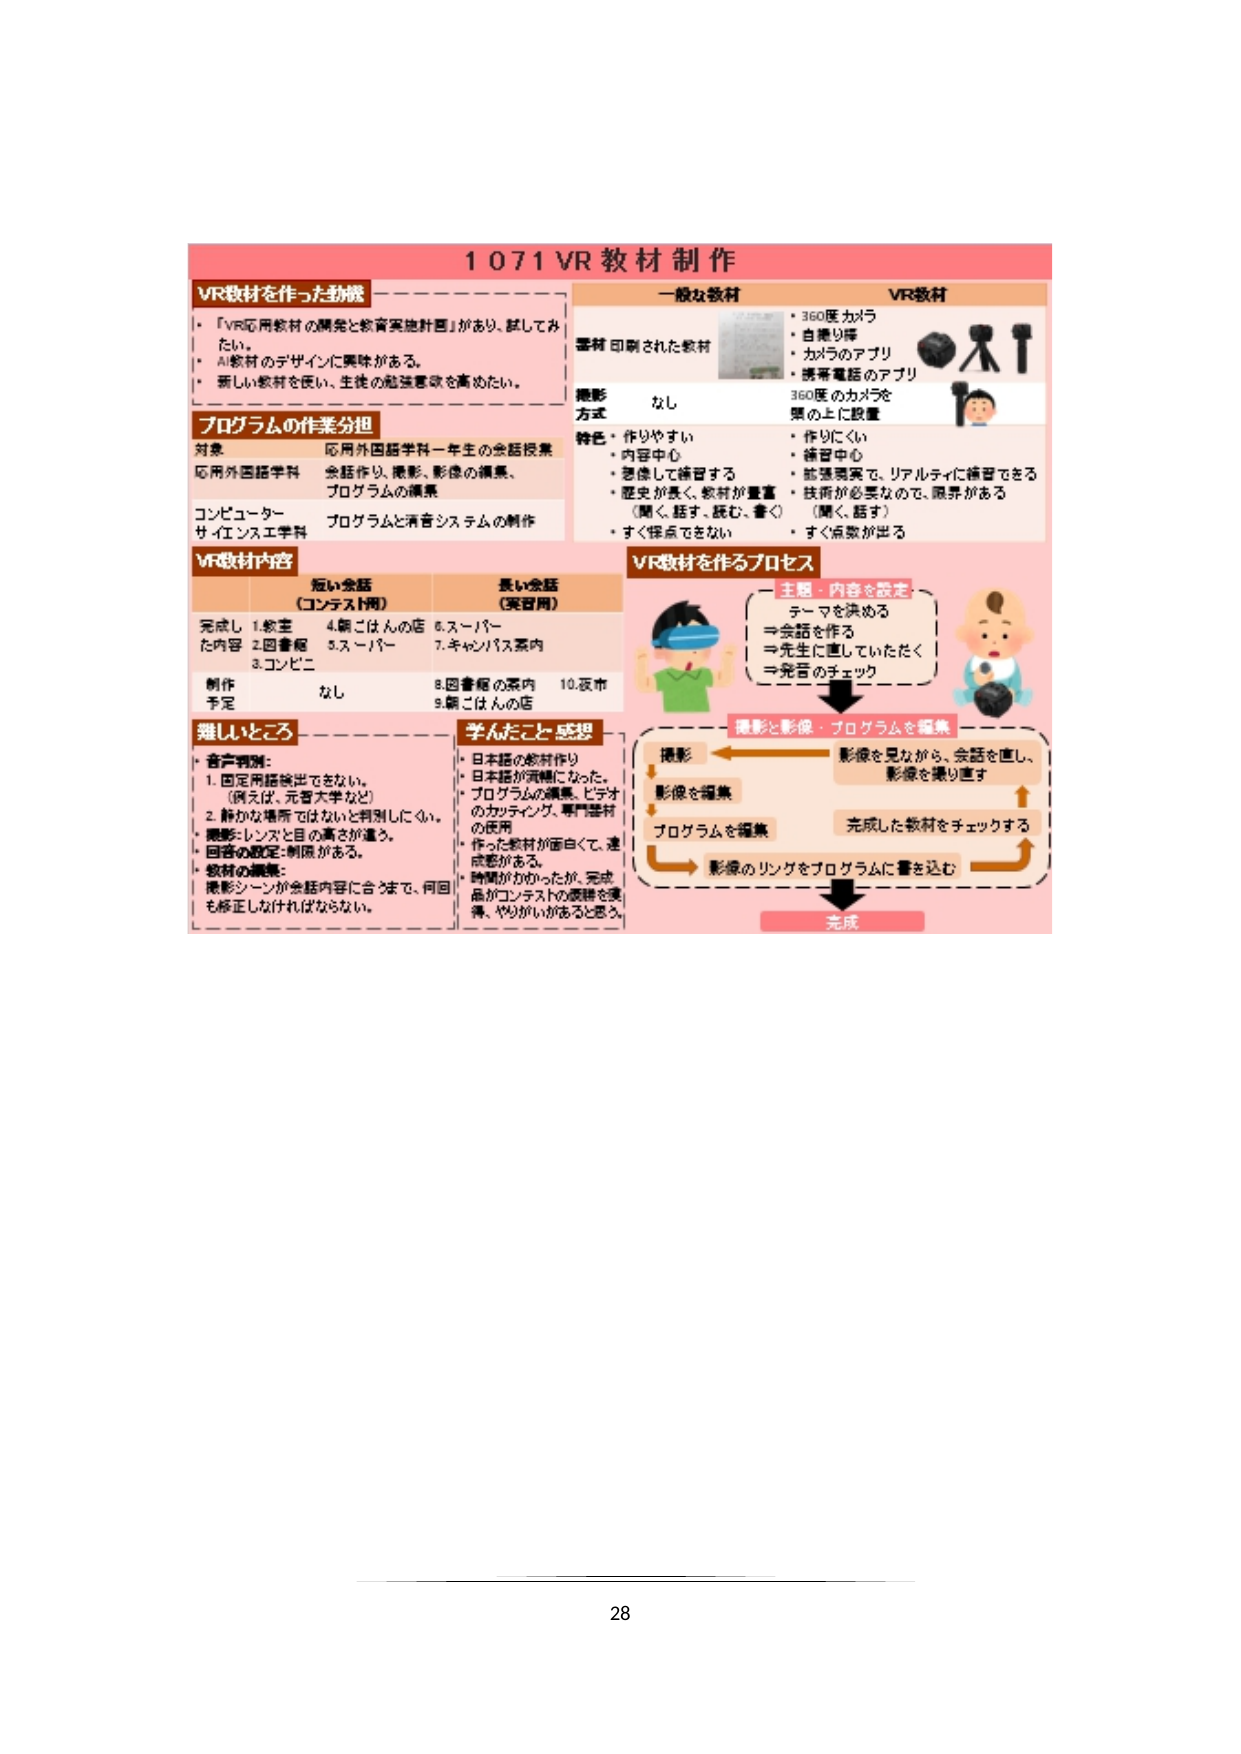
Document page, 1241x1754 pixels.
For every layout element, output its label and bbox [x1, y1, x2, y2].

picture [187, 243, 1053, 934]
